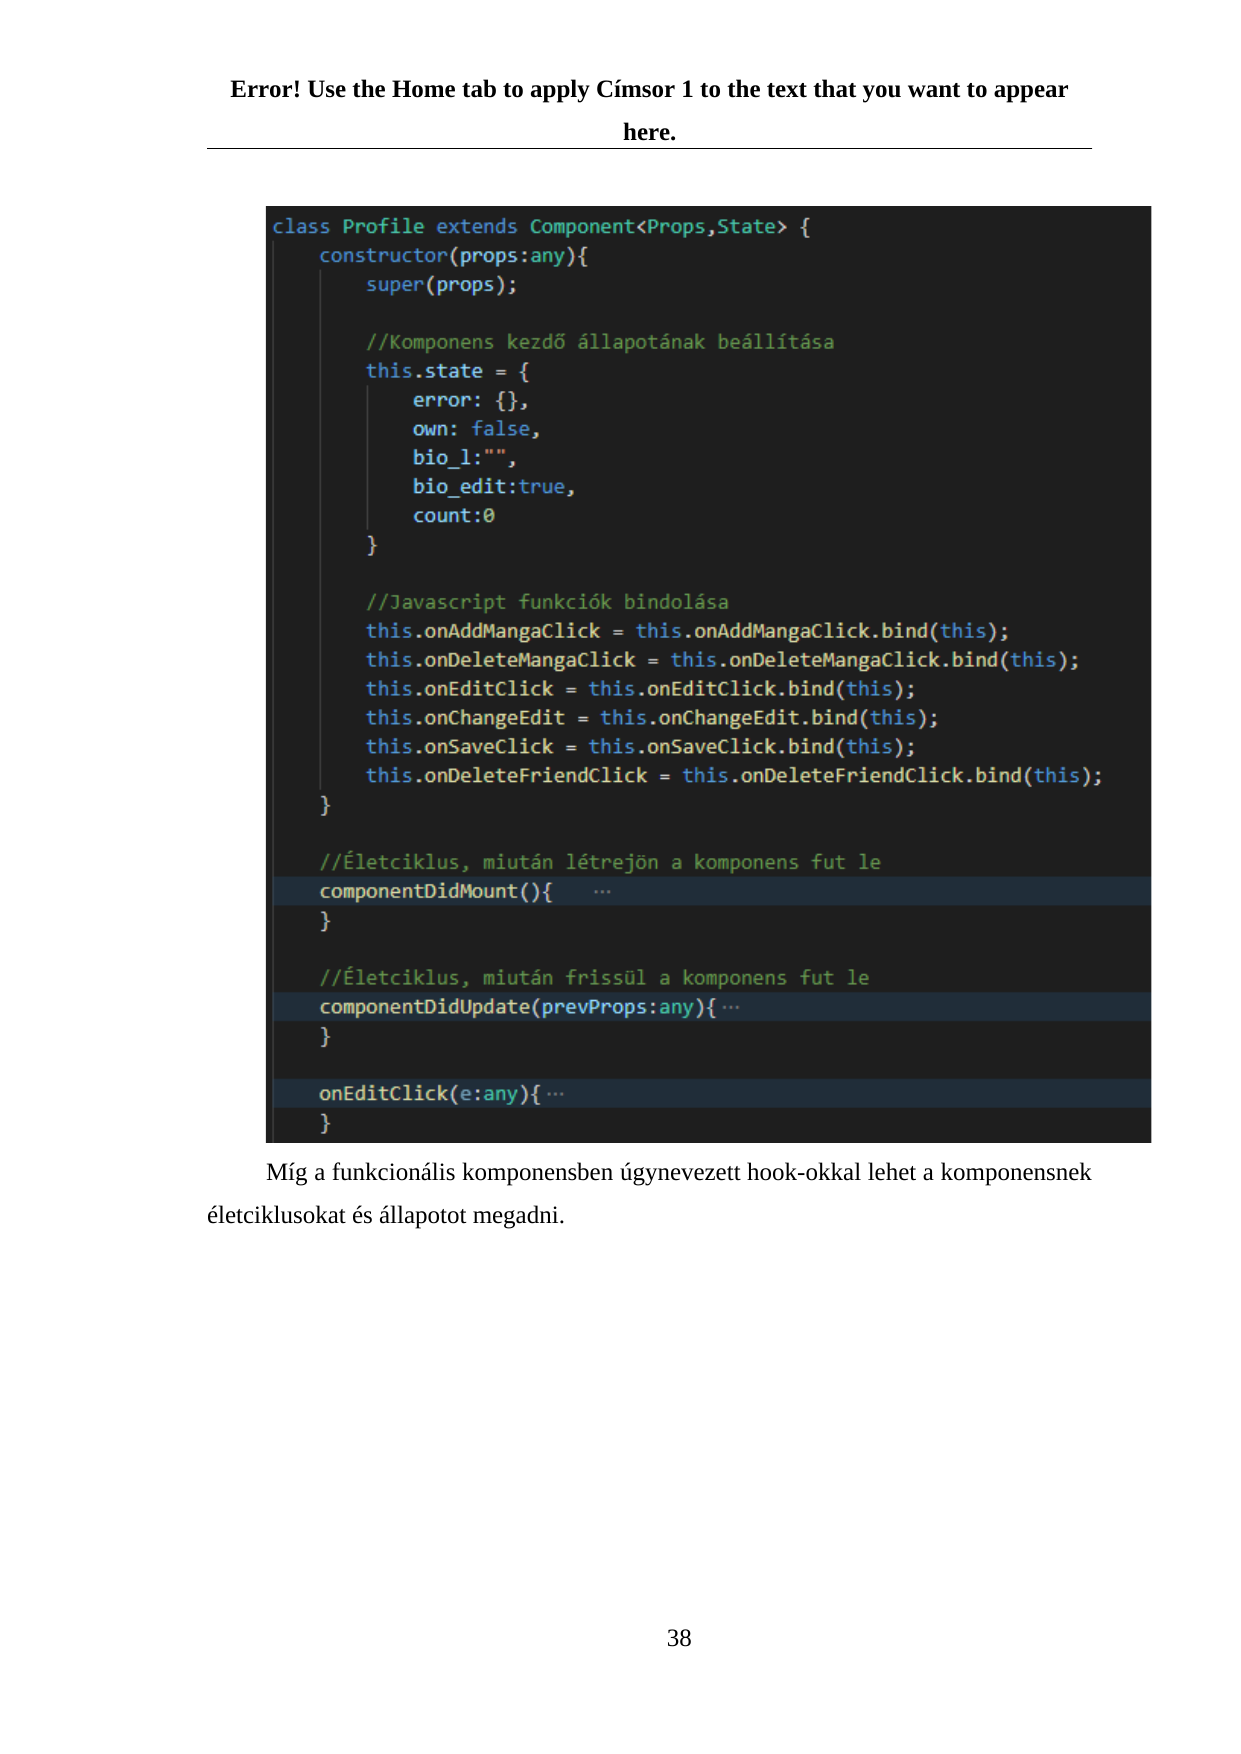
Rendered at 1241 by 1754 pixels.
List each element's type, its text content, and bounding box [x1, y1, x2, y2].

picture [265, 206, 1152, 1143]
text Míg a funkcionális komponensben úgynevezett hook-okkal lehet a komponensnek életciklusokat és állapotot megadni. [207, 1157, 1092, 1229]
